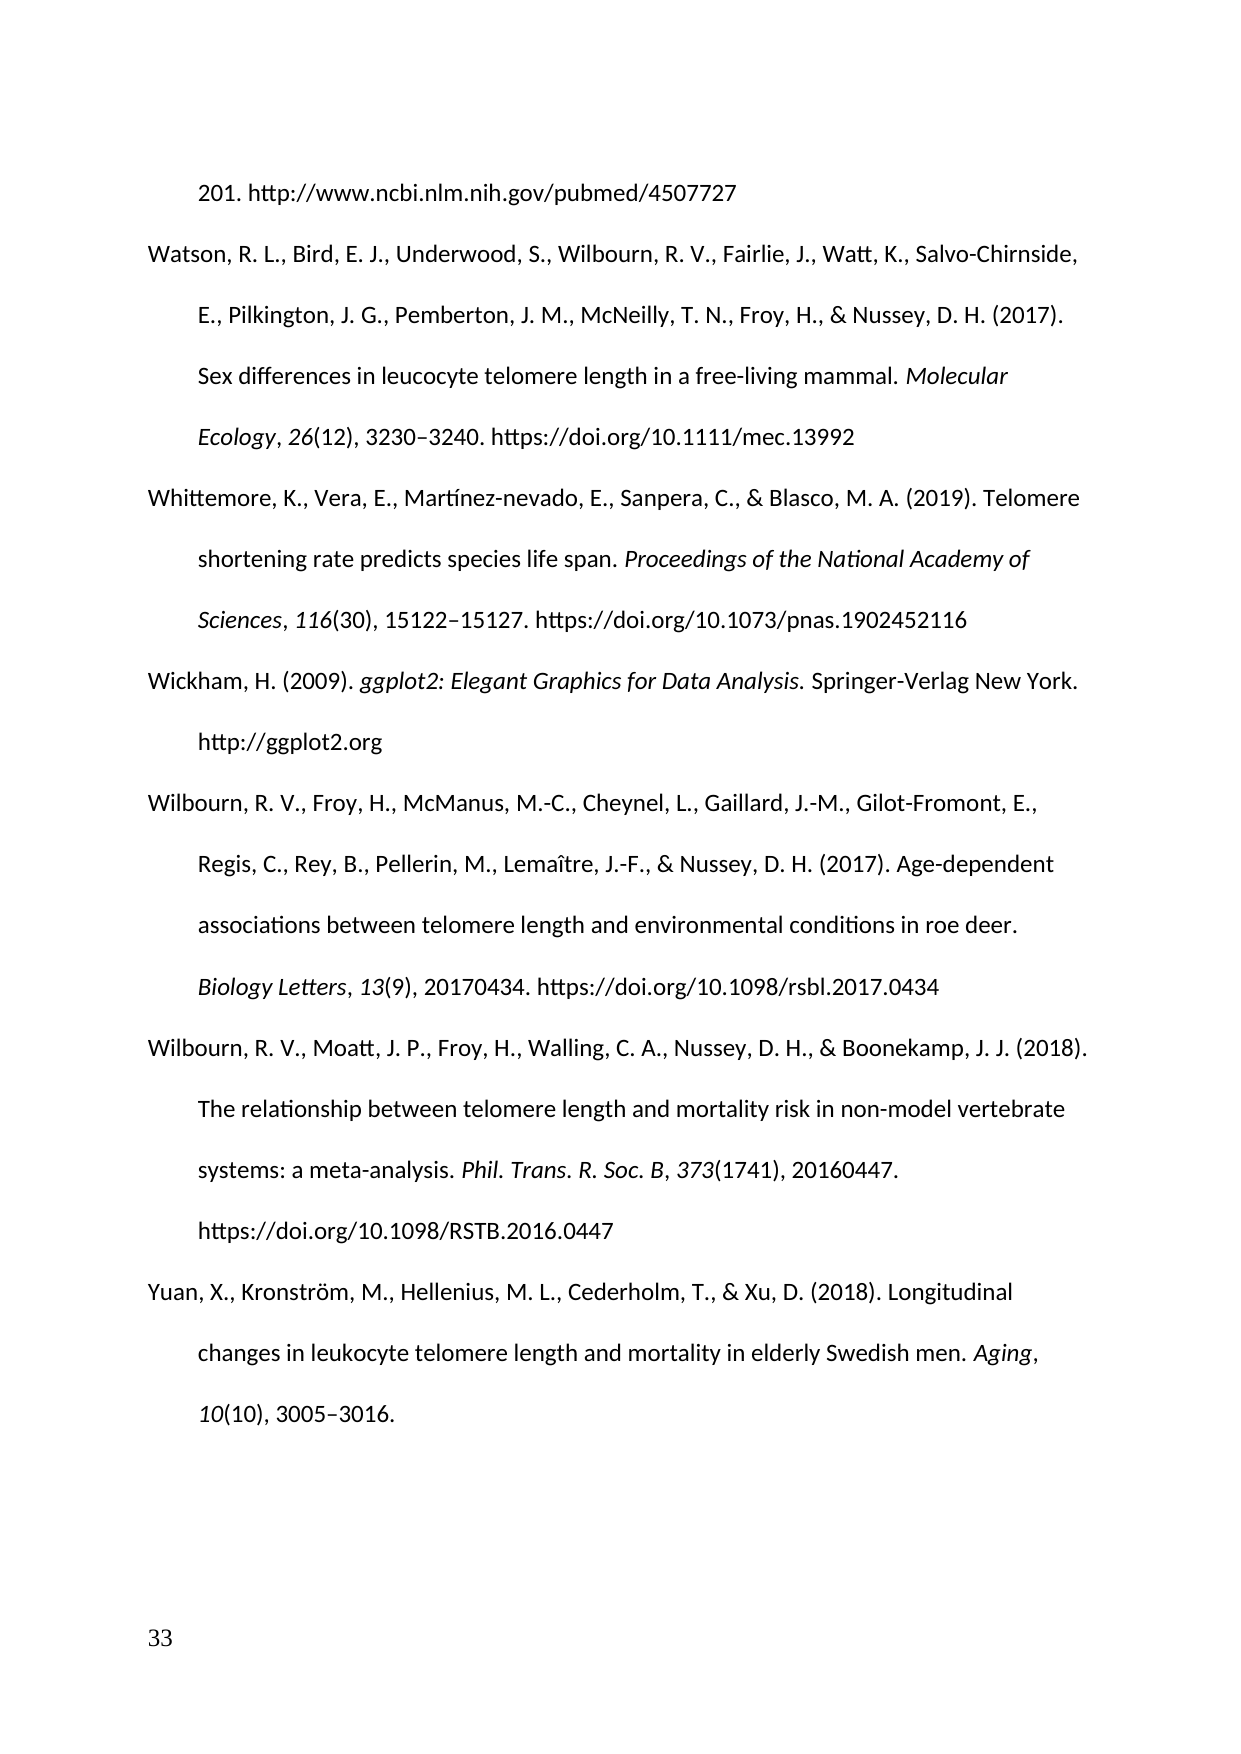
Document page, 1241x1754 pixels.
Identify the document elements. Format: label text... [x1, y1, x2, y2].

text Wickham, H. (2009). ggplot2: Elegant Graphics for Data Analysis. Springer-Verlag New York. http://ggplot2.org [148, 666, 1092, 757]
text Yuan, X., Kronström, M., Hellenius, M. L., Cederholm, T., & Xu, D. (2018). Longitudinal changes in leukocyte telomere length and mortality in elderly Swedish men. Aging, 10(10), 3005–3016. [148, 1276, 1092, 1428]
text Watson, R. L., Bird, E. J., Underwood, S., Wilbourn, R. V., Fairlie, J., Watt, K., Salvo-Chirnside, E., Pilkington, J. G., Pemberton, J. M., McNeilly, T. N., Froy, H., & Nussey, D. H. (2017). Sex differences in leucocyte telomere length in a free-living mammal. Molecular Ecology, 26(12), 3230–3240. https://doi.org/10.1111/mec.13992 [148, 238, 1092, 452]
text Wilbourn, R. V., Froy, H., McManus, M.-C., Cheynel, L., Gaillard, J.-M., Gilot-Fromont, E., Regis, C., Rey, B., Pellerin, M., Lemaître, J.-F., & Nussey, D. H. (2017). Age-dependent associations between telomere length and environmental conditions in roe deer. Biology Letters, 13(9), 20170434. https://doi.org/10.1098/rsbl.2017.0434 [148, 788, 1092, 1001]
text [148, 177, 1092, 208]
text Whittemore, K., Vera, E., Martínez-nevado, E., Sanpera, C., & Blasco, M. A. (2019). Telomere shortening rate predicts species life span. Proceedings of the National Academy of Sciences, 116(30), 15122–15127. https://doi.org/10.1073/pnas.1902452116 [148, 482, 1092, 635]
text Wilbourn, R. V., Moatt, J. P., Froy, H., Walling, C. A., Nussey, D. H., & Boonekamp, J. J. (2018). The relationship between telomere length and mortality risk in non-model vertebrate systems: a meta-analysis. Phil. Trans. R. Soc. B, 373(1741), 20160447. https://doi.org/10.1098/RSTB.2016.0447 [148, 1032, 1092, 1245]
